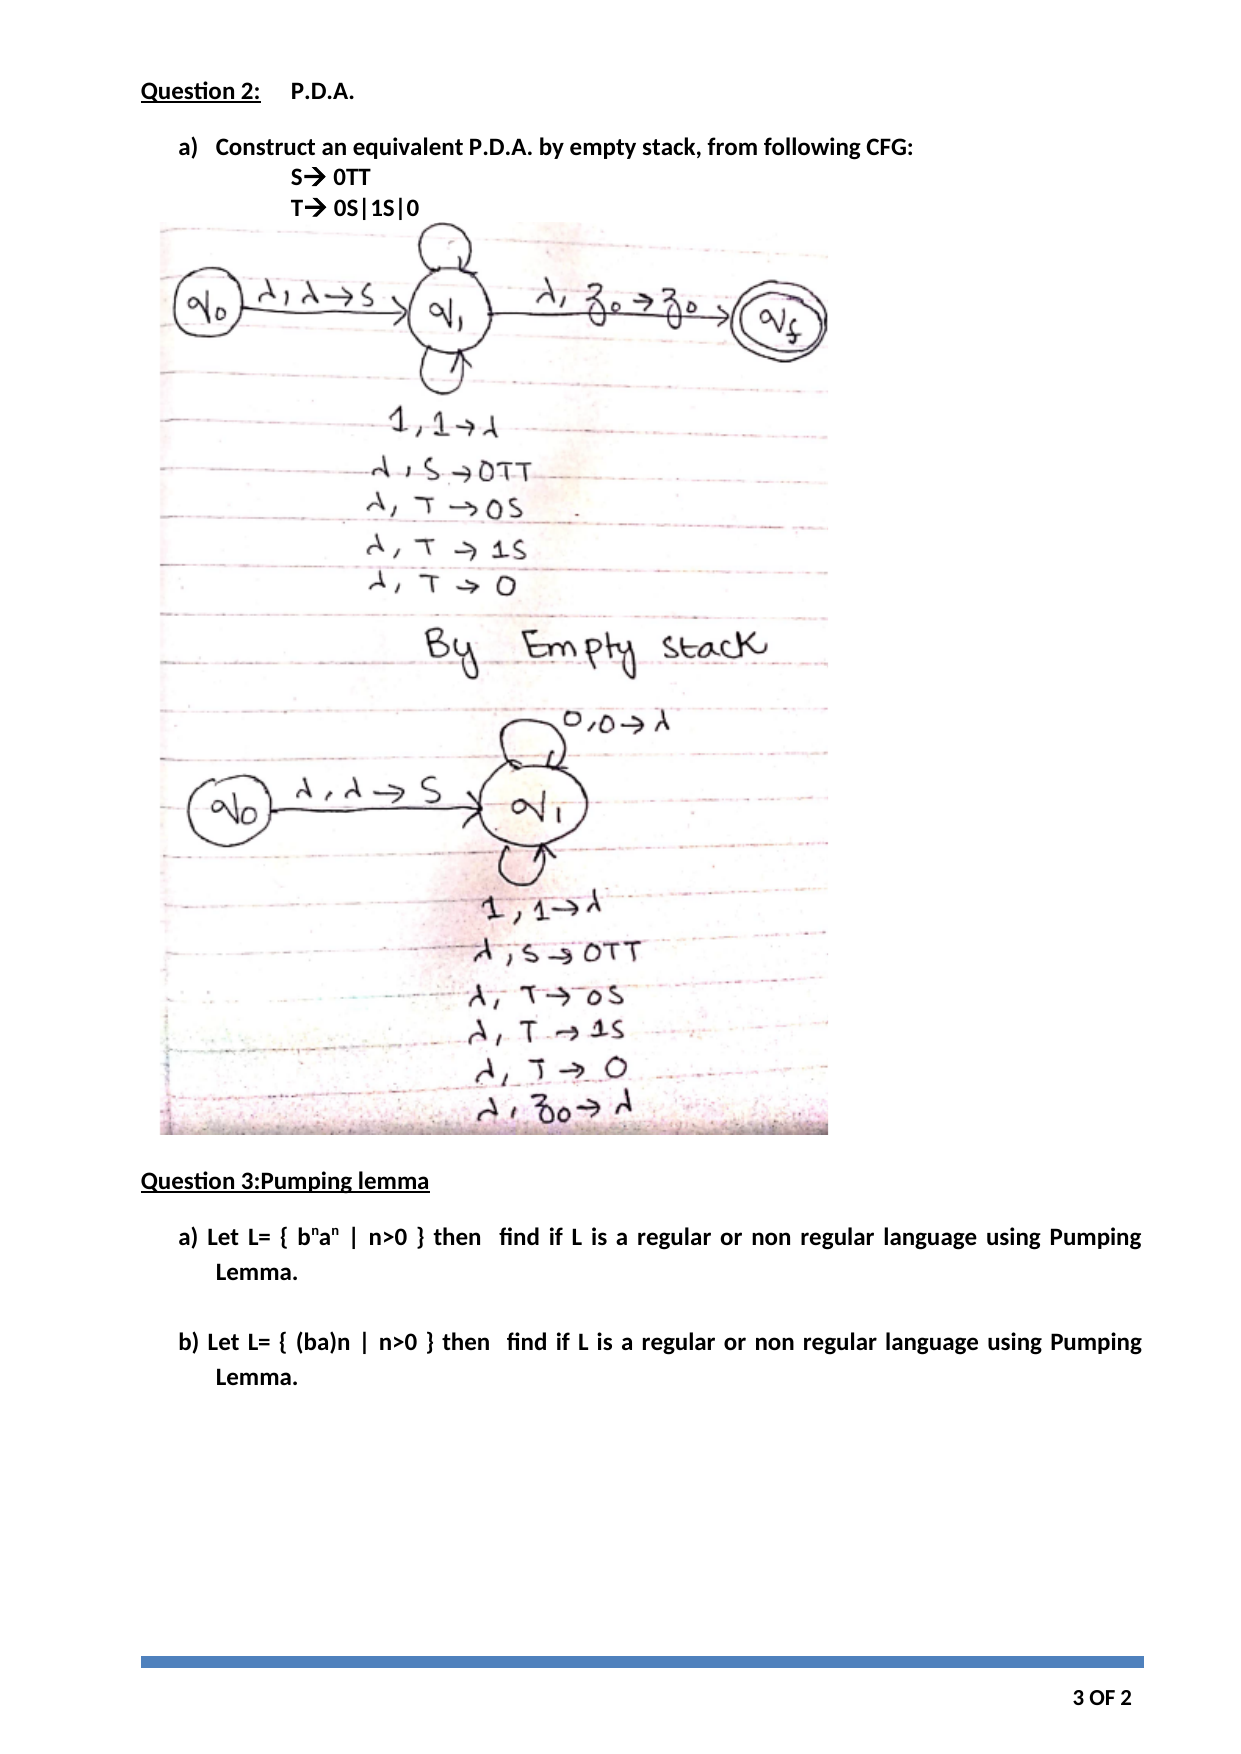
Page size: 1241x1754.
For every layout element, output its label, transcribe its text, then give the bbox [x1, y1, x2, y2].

list Construct an equivalent P.D.A. by empty stack, from following CFG: [178, 131, 1144, 161]
text b) Let L= { (ba)n | n>0 } then find if L is a regular or non regular language using Pumping Lemma. [178, 1326, 1144, 1392]
list S 0TT [216, 161, 1144, 192]
text Question 3:Pumping lemma [141, 1165, 1144, 1196]
picture [140, 222, 829, 1135]
text T 0S|1S|0 [141, 192, 1144, 222]
text Question 2: P.D.A. [141, 75, 1144, 106]
text a) Let L= { bnan | n>0 } then find if L is a regular or non regular language using Pumping Lemma. [178, 1221, 1144, 1287]
